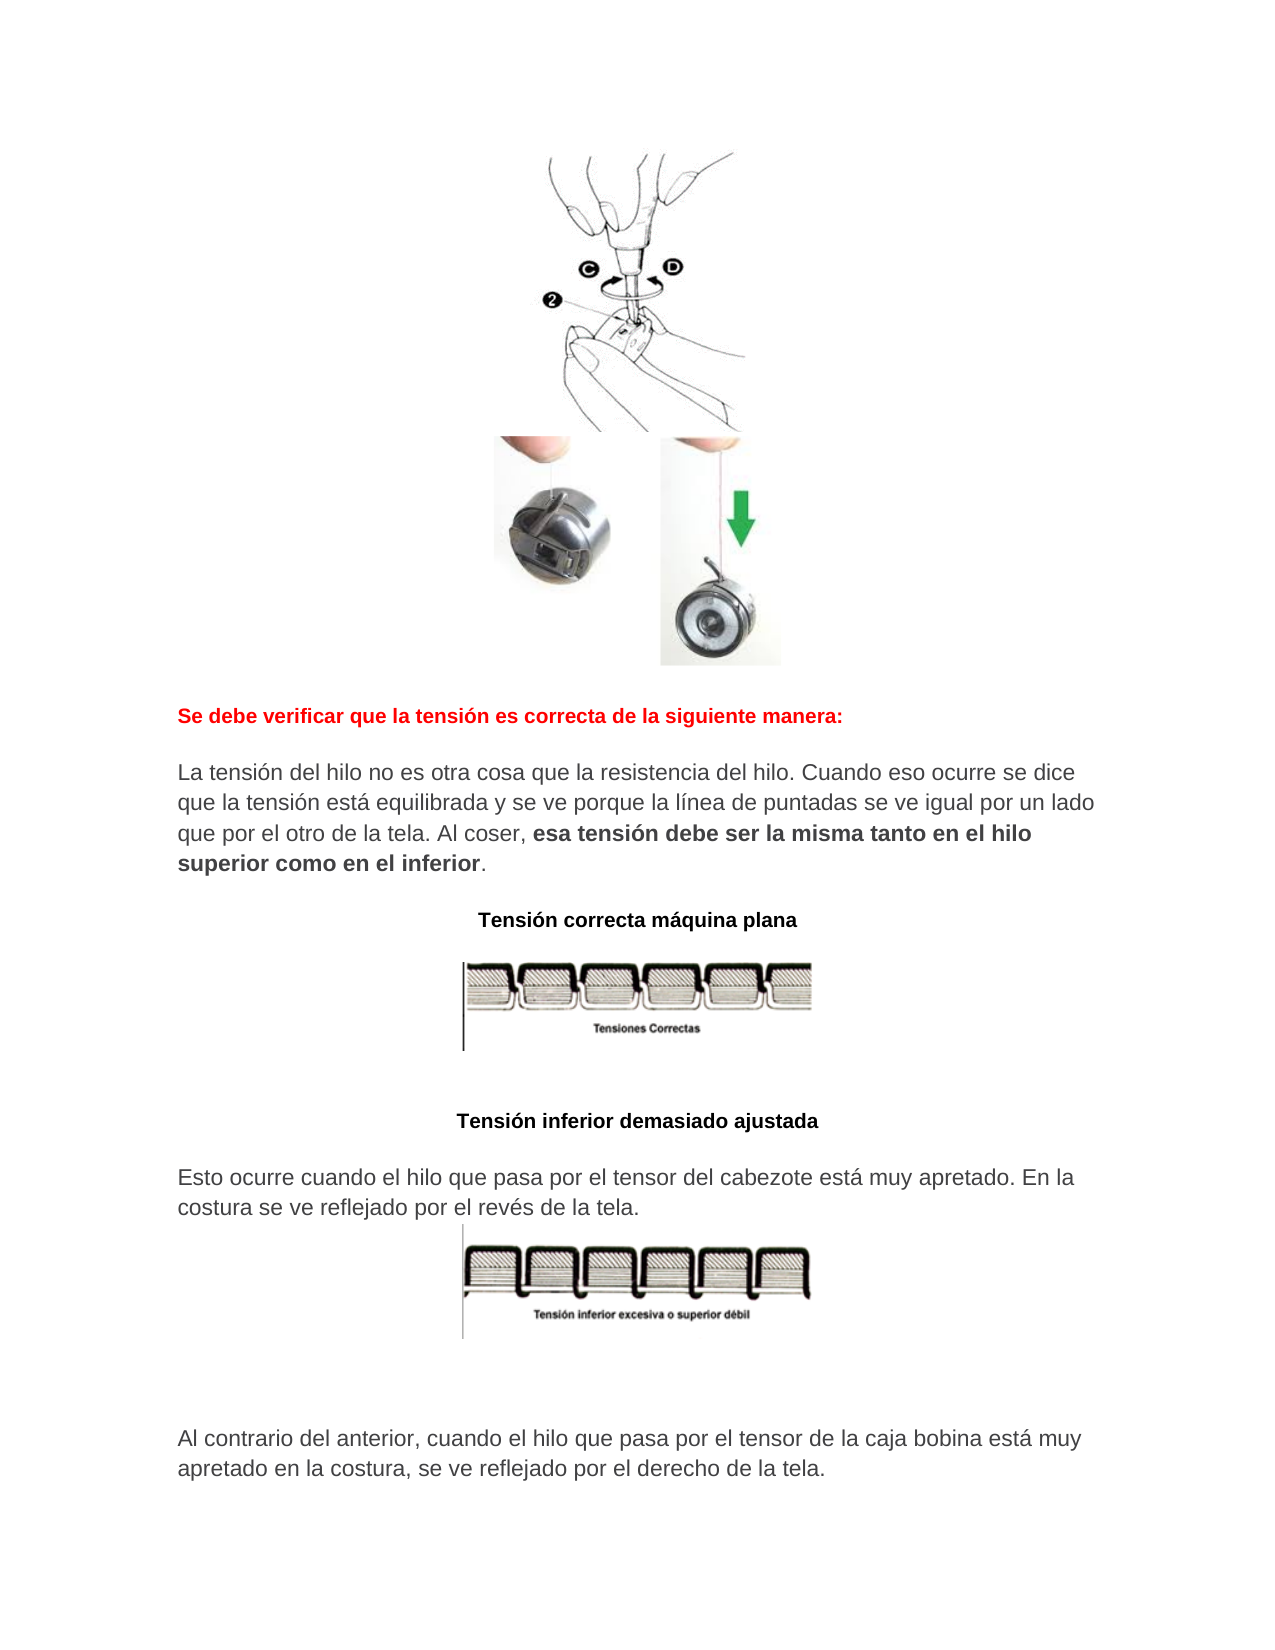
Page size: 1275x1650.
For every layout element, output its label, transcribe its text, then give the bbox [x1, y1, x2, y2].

text Al contrario del anterior, cuando el hilo que pasa por el tensor de la caja bobina está muy apretado en la costura, se ve reflejado por el derecho de la tela. [177, 1425, 1098, 1482]
text Tensión inferior demasiado ajustada [177, 1109, 1098, 1133]
picture [529, 147, 746, 432]
picture [462, 962, 813, 1051]
text Tensión correcta máquina plana [177, 907, 1098, 931]
picture [493, 435, 782, 673]
picture [462, 1224, 813, 1339]
text Se debe verificar que la tensión es correcta de la siguiente manera: [177, 704, 1098, 728]
text Esto ocurre cuando el hilo que pasa por el tensor del cabezote está muy apretado. En la costura se ve reflejado por el revés de la tela. [177, 1164, 1098, 1221]
text La tensión del hilo no es otra cosa que la resistencia del hilo. Cuando eso ocurre se dice que la tensión está equilibrada y se ve porque la línea de puntadas se ve igual por un lado que por el otro de la tela. Al coser, esa tensión debe ser la misma tanto en el hilo superior como en el inferior. [177, 759, 1098, 876]
